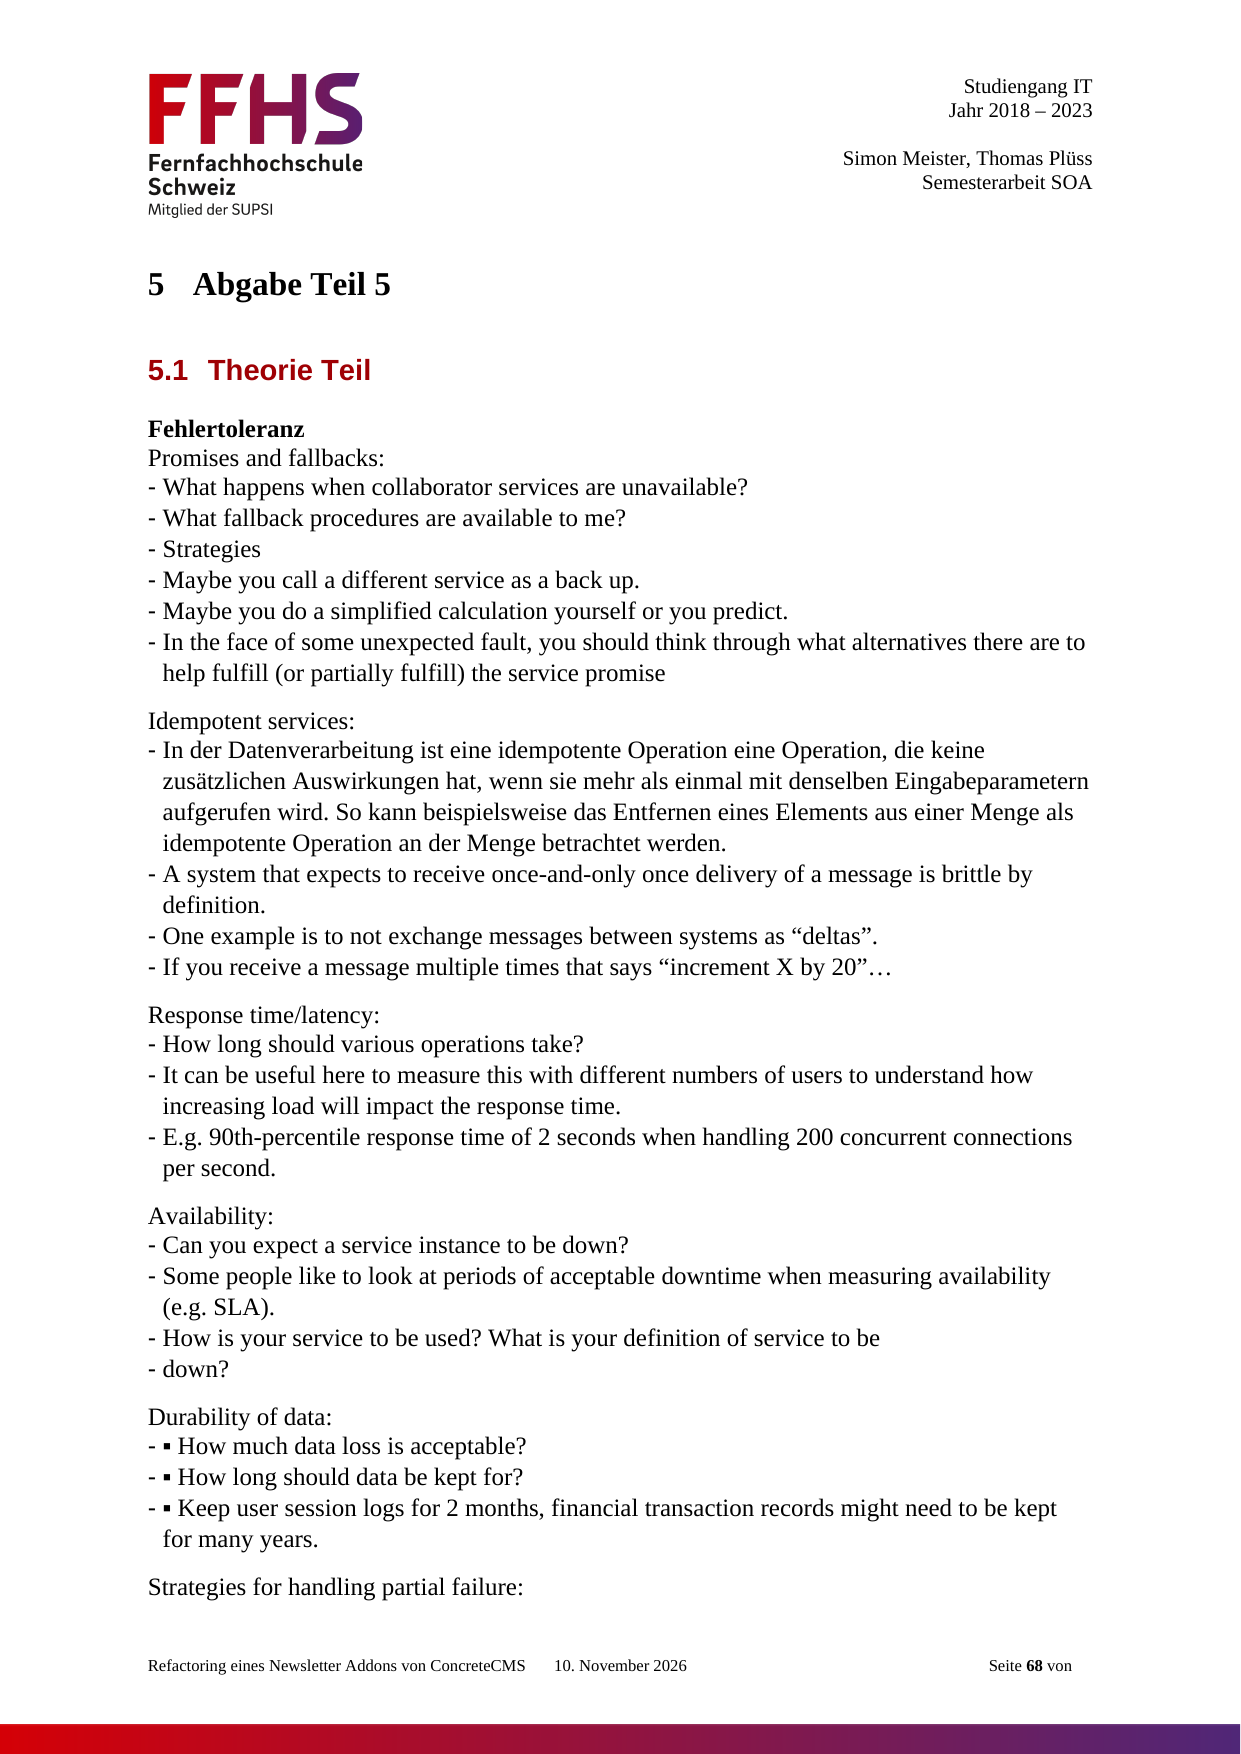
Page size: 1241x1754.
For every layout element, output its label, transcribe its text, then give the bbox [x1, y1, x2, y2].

list A system that expects to receive once-and-only once delivery of a message is brittle by definition. [148, 859, 1092, 919]
list E.g. 90th-percentile response time of 2 seconds when handling 200 concurrent connections per second. [148, 1122, 1092, 1182]
text Promises and fallbacks: [148, 443, 1092, 471]
list One example is to not exchange messages between systems as “deltas”. [148, 921, 1092, 950]
subtitle Theorie Teil [148, 353, 1092, 386]
list Maybe you do a simplified calculation yourself or you predict. [148, 596, 1092, 625]
list In der Datenverarbeitung ist eine idempotente Operation eine Operation, die keine zusätzlichen Auswirkungen hat, wenn sie mehr als einmal mit denselben Eingabeparametern aufgerufen wird. So kann beispielsweise das Entfernen eines Elements aus einer Menge als idempotente Operation an der Menge betrachtet werden. [148, 735, 1092, 857]
list down? [148, 1354, 1092, 1383]
text Response time/latency: [148, 1000, 1092, 1029]
text Availability: [148, 1201, 1092, 1230]
list What fallback procedures are available to me? [148, 503, 1092, 531]
text Strategies for handling partial failure: [148, 1572, 1092, 1601]
list If you receive a message multiple times that says “increment X by 20”… [148, 952, 1092, 981]
subtitle Abgabe Teil 5 [148, 264, 1092, 303]
list How long should various operations take? [148, 1029, 1092, 1058]
text Durability of data: [148, 1402, 1092, 1431]
list ▪ How much data loss is acceptable? [148, 1431, 1092, 1460]
list ▪ How long should data be kept for? [148, 1462, 1092, 1491]
text Fehlertoleranz [148, 414, 1092, 443]
list Maybe you call a different service as a back up. [148, 565, 1092, 594]
list What happens when collaborator services are unavailable? [148, 471, 1092, 500]
list Some people like to look at periods of acceptable downtime when measuring availability (e.g. SLA). [148, 1261, 1092, 1321]
list ▪ Keep user session logs for 2 months, financial transaction records might need to be kept for many years. [148, 1493, 1092, 1553]
picture [148, 73, 363, 218]
list Can you expect a service instance to be down? [148, 1230, 1092, 1259]
list It can be useful here to measure this with different numbers of users to understand how increasing load will impact the response time. [148, 1060, 1092, 1120]
picture [0, 1724, 1241, 1754]
list Strategies [148, 534, 1092, 563]
text Idempotent services: [148, 706, 1092, 735]
list In the face of some unexpected fault, you should think through what alternatives there are to help fulfill (or partially fulfill) the service promise [148, 627, 1092, 687]
list How is your service to be used? What is your definition of service to be [148, 1323, 1092, 1352]
